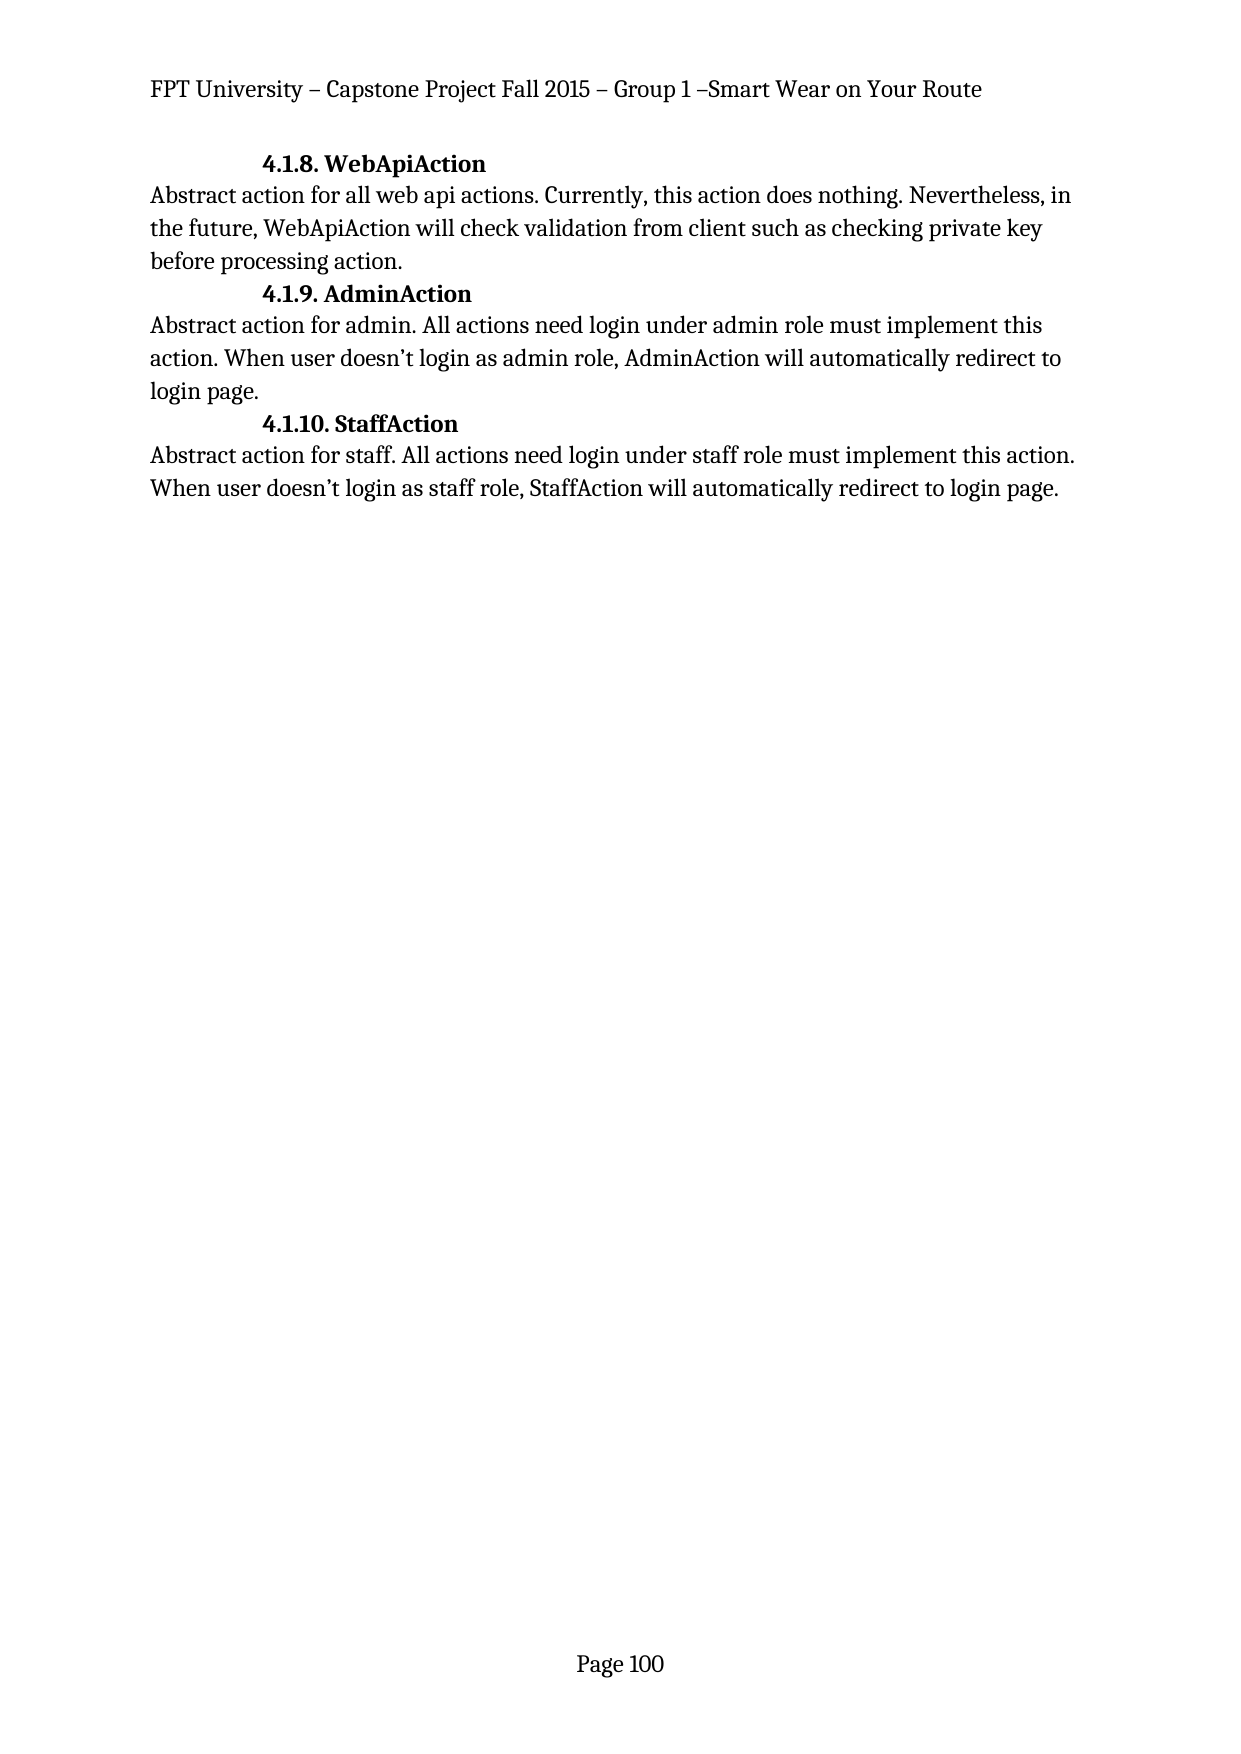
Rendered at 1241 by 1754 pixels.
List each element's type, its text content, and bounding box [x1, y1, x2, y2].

text Abstract action for all web api actions. Currently, this action does nothing. Nevertheless, in the future, WebApiAction will check validation from client such as checking private key before processing action. [150, 181, 1090, 276]
subtitle 4.1.10. StaffAction [262, 410, 1090, 439]
text Abstract action for staff. All actions need login under staff role must implement this action. When user doesn’t login as staff role, StaffAction will automatically redirect to login page. [150, 441, 1090, 503]
subtitle 4.1.9. AdminAction [262, 280, 1090, 309]
subtitle 4.1.8. WebApiAction [262, 150, 1090, 179]
text Abstract action for admin. All actions need login under admin role must implement this action. When user doesn’t login as admin role, AdminAction will automatically redirect to login page. [150, 311, 1090, 406]
